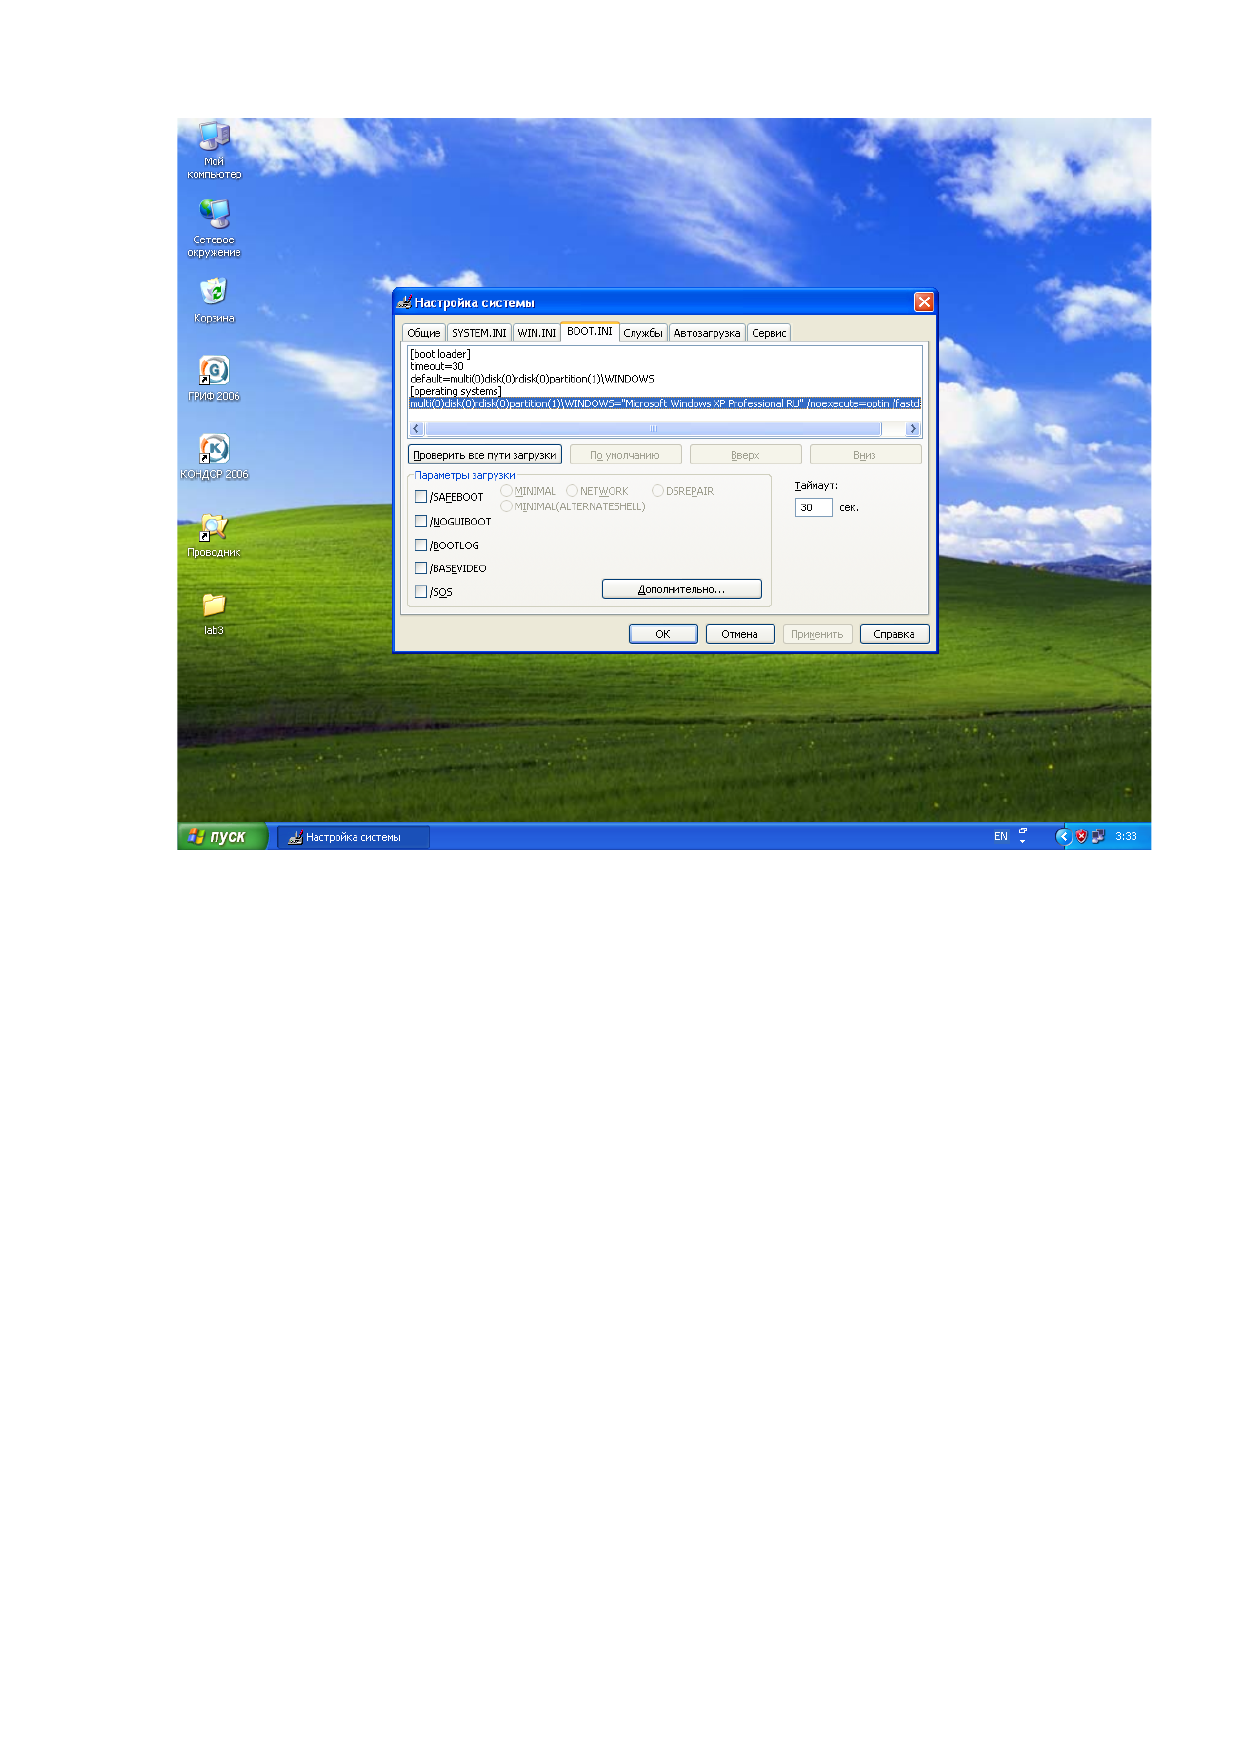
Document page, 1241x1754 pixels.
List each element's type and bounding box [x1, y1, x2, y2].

picture [177, 118, 1152, 850]
